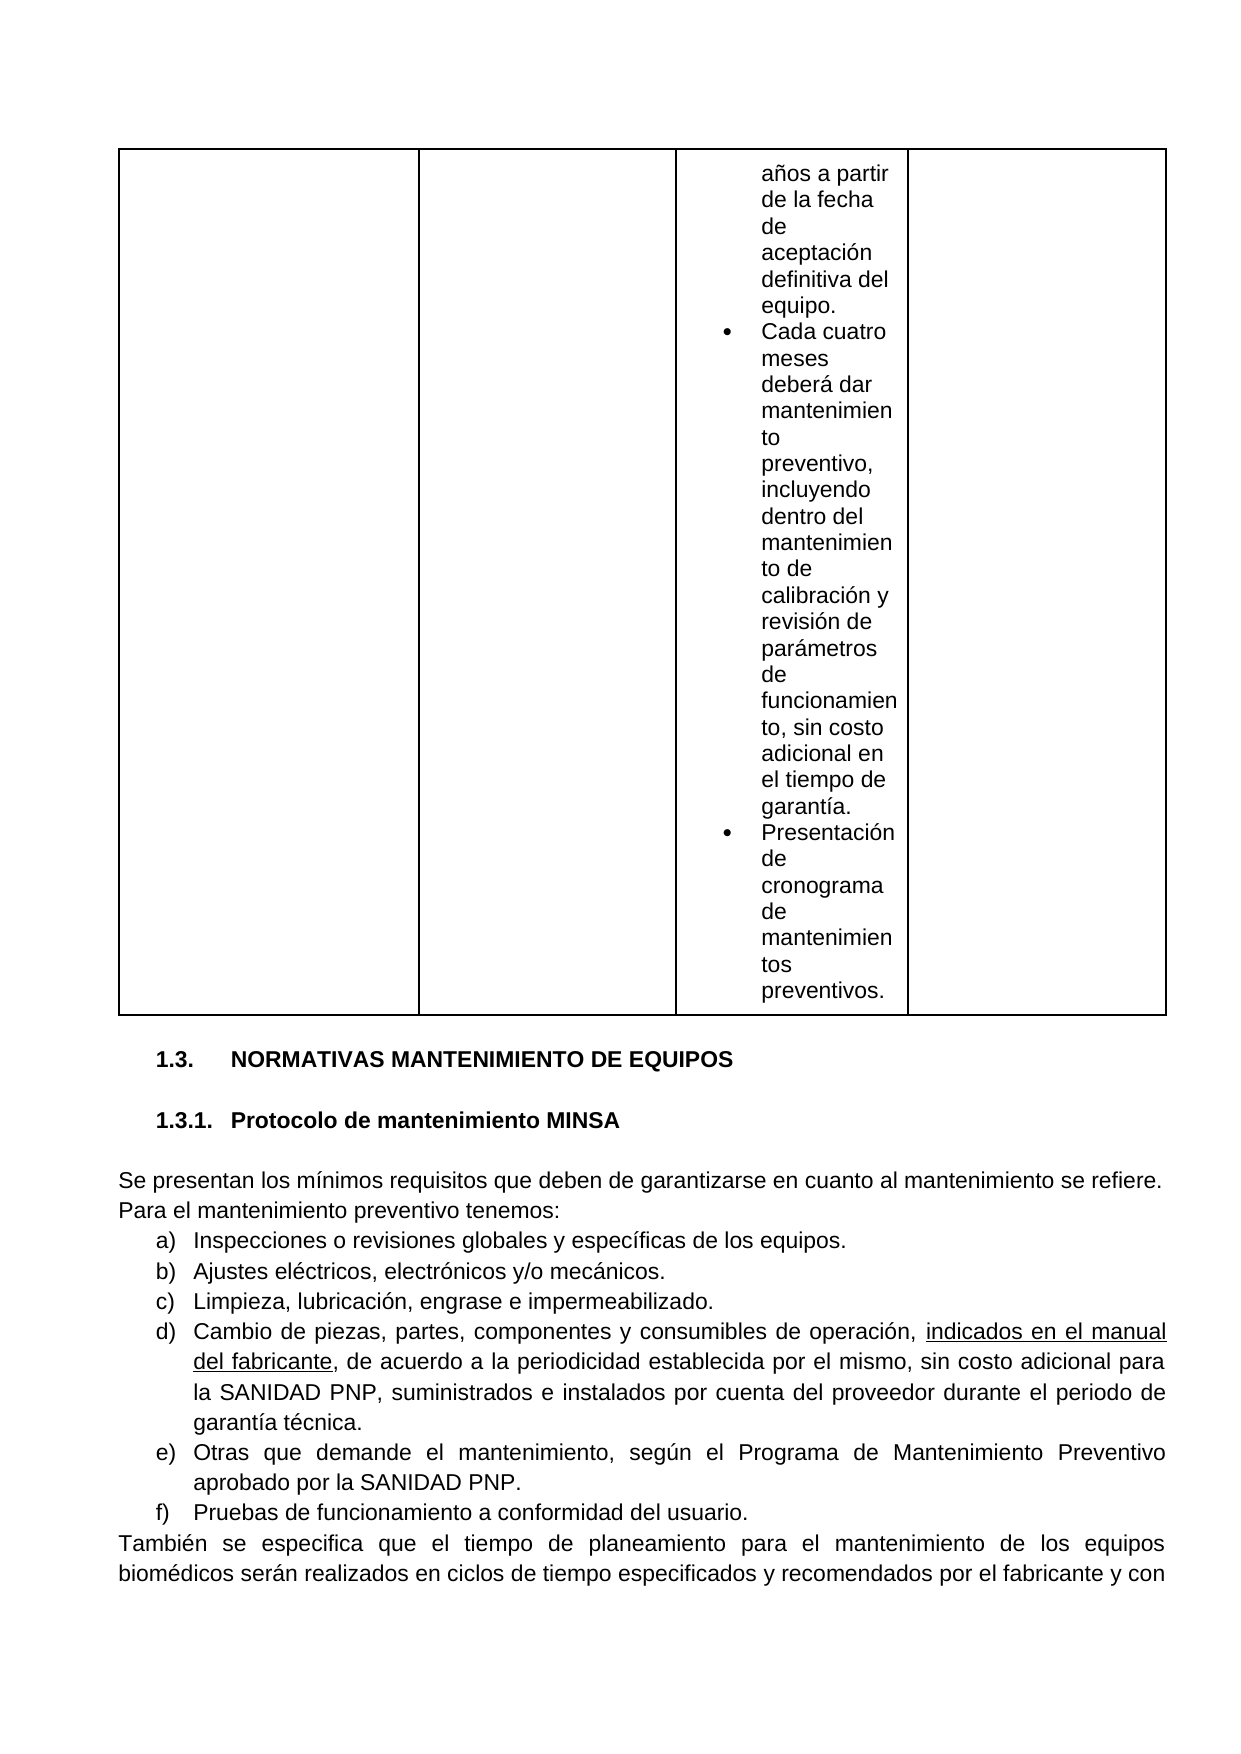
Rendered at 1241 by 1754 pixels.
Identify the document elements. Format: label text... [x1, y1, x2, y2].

text Para el mantenimiento preventivo tenemos: [118, 1197, 1167, 1223]
list Inspecciones o revisiones globales y específicas de los equipos. [156, 1227, 1167, 1254]
list Limpieza, lubricación, engrase e impermeabilizado. [156, 1288, 1167, 1314]
list Otras que demande el mantenimiento, según el Programa de Mantenimiento Preventivo aprobado por la SANIDAD PNP. [156, 1439, 1167, 1495]
text Se presentan los mínimos requisitos que deben de garantizarse en cuanto al mantenimiento se refiere. [118, 1167, 1167, 1193]
list NORMATIVAS MANTENIMIENTO DE EQUIPOS [156, 1046, 1167, 1072]
list Protocolo de mantenimiento MINSA [156, 1107, 1167, 1133]
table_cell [120, 150, 418, 1014]
list Cambio de piezas, partes, componentes y consumibles de operación, indicados en el manual del fabricante, de acuerdo a la periodicidad establecida por el mismo, sin costo adicional para la SANIDAD PNP, suministrados e instalados por cuenta del proveedor durante el periodo de garantía técnica. [156, 1318, 1167, 1435]
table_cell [420, 150, 675, 1014]
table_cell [909, 150, 1165, 1014]
list Pruebas de funcionamiento a conformidad del usuario. [156, 1499, 1167, 1526]
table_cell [677, 150, 907, 1014]
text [118, 1529, 1167, 1586]
list Ajustes eléctricos, electrónicos y/o mecánicos. [156, 1258, 1167, 1284]
